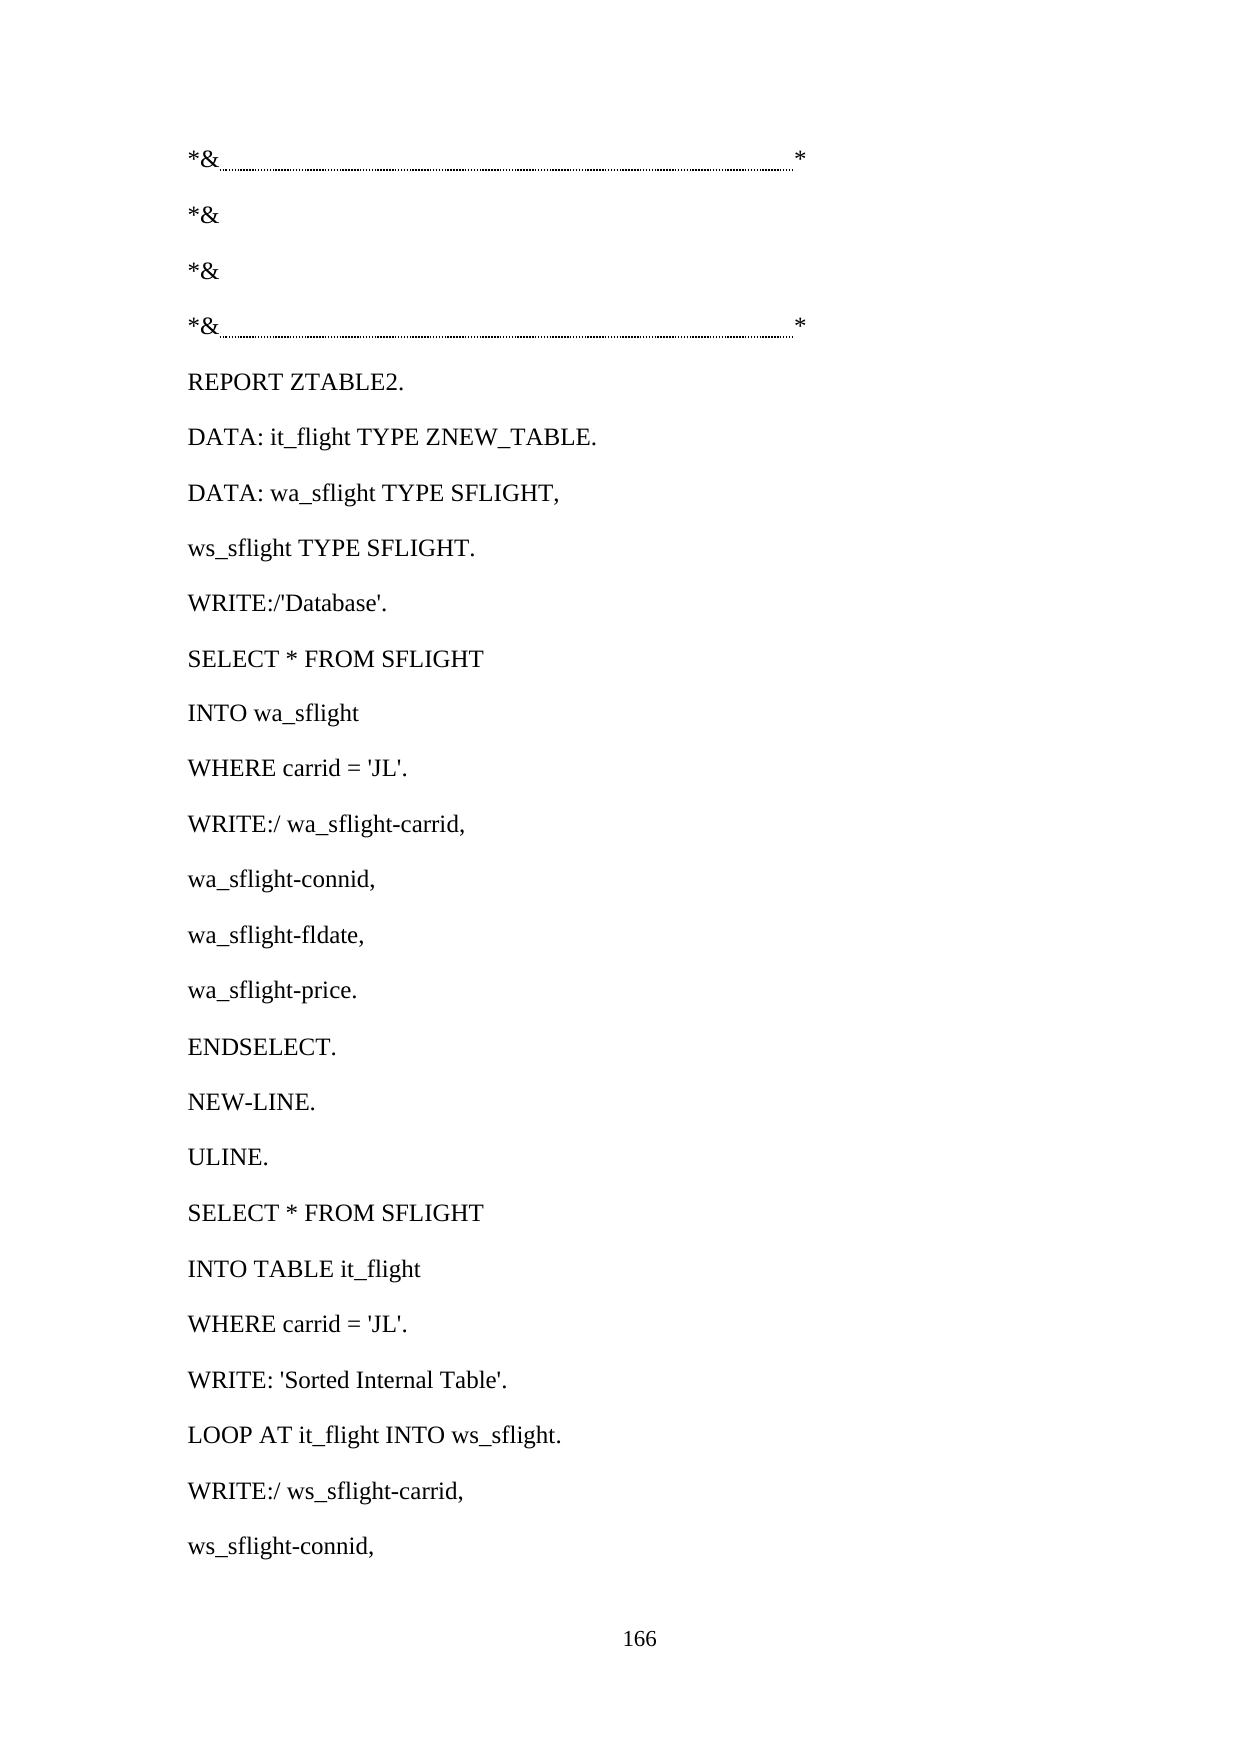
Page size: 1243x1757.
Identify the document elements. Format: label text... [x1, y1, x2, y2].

text WRITE: 'Sorted Internal Table'. LOOP AT it_flight INTO ws_sflight. WRITE:/ ws_sflight-carrid, ws_sflight-connid, [187, 1365, 563, 1560]
text *& * REPORT ZTABLE2. [187, 311, 808, 396]
text SELECT * FROM SFLIGHT [187, 644, 1145, 673]
text INTO TABLE it_flight WHERE carrid = 'JL'. [187, 1254, 423, 1338]
text SELECT * FROM SFLIGHT [187, 1198, 1145, 1227]
text *& [187, 200, 1145, 229]
text NEW-LINE. [187, 1087, 338, 1116]
text *& [187, 256, 1145, 284]
text WRITE:/ wa_sflight-carrid, wa_sflight-connid, wa_sflight-fldate, wa_sflight-price. [187, 809, 466, 1004]
text INTO wa_sflight WHERE carrid = 'JL'. [187, 698, 410, 782]
text ENDSELECT. [187, 1032, 338, 1061]
text *& * [187, 144, 1145, 173]
text DATA: it_flight TYPE ZNEW_TABLE. DATA: wa_sflight TYPE SFLIGHT, ws_sflight TYPE SFLIGHT. WRITE:/'Database'. [187, 422, 599, 617]
text ULINE. [187, 1142, 338, 1171]
